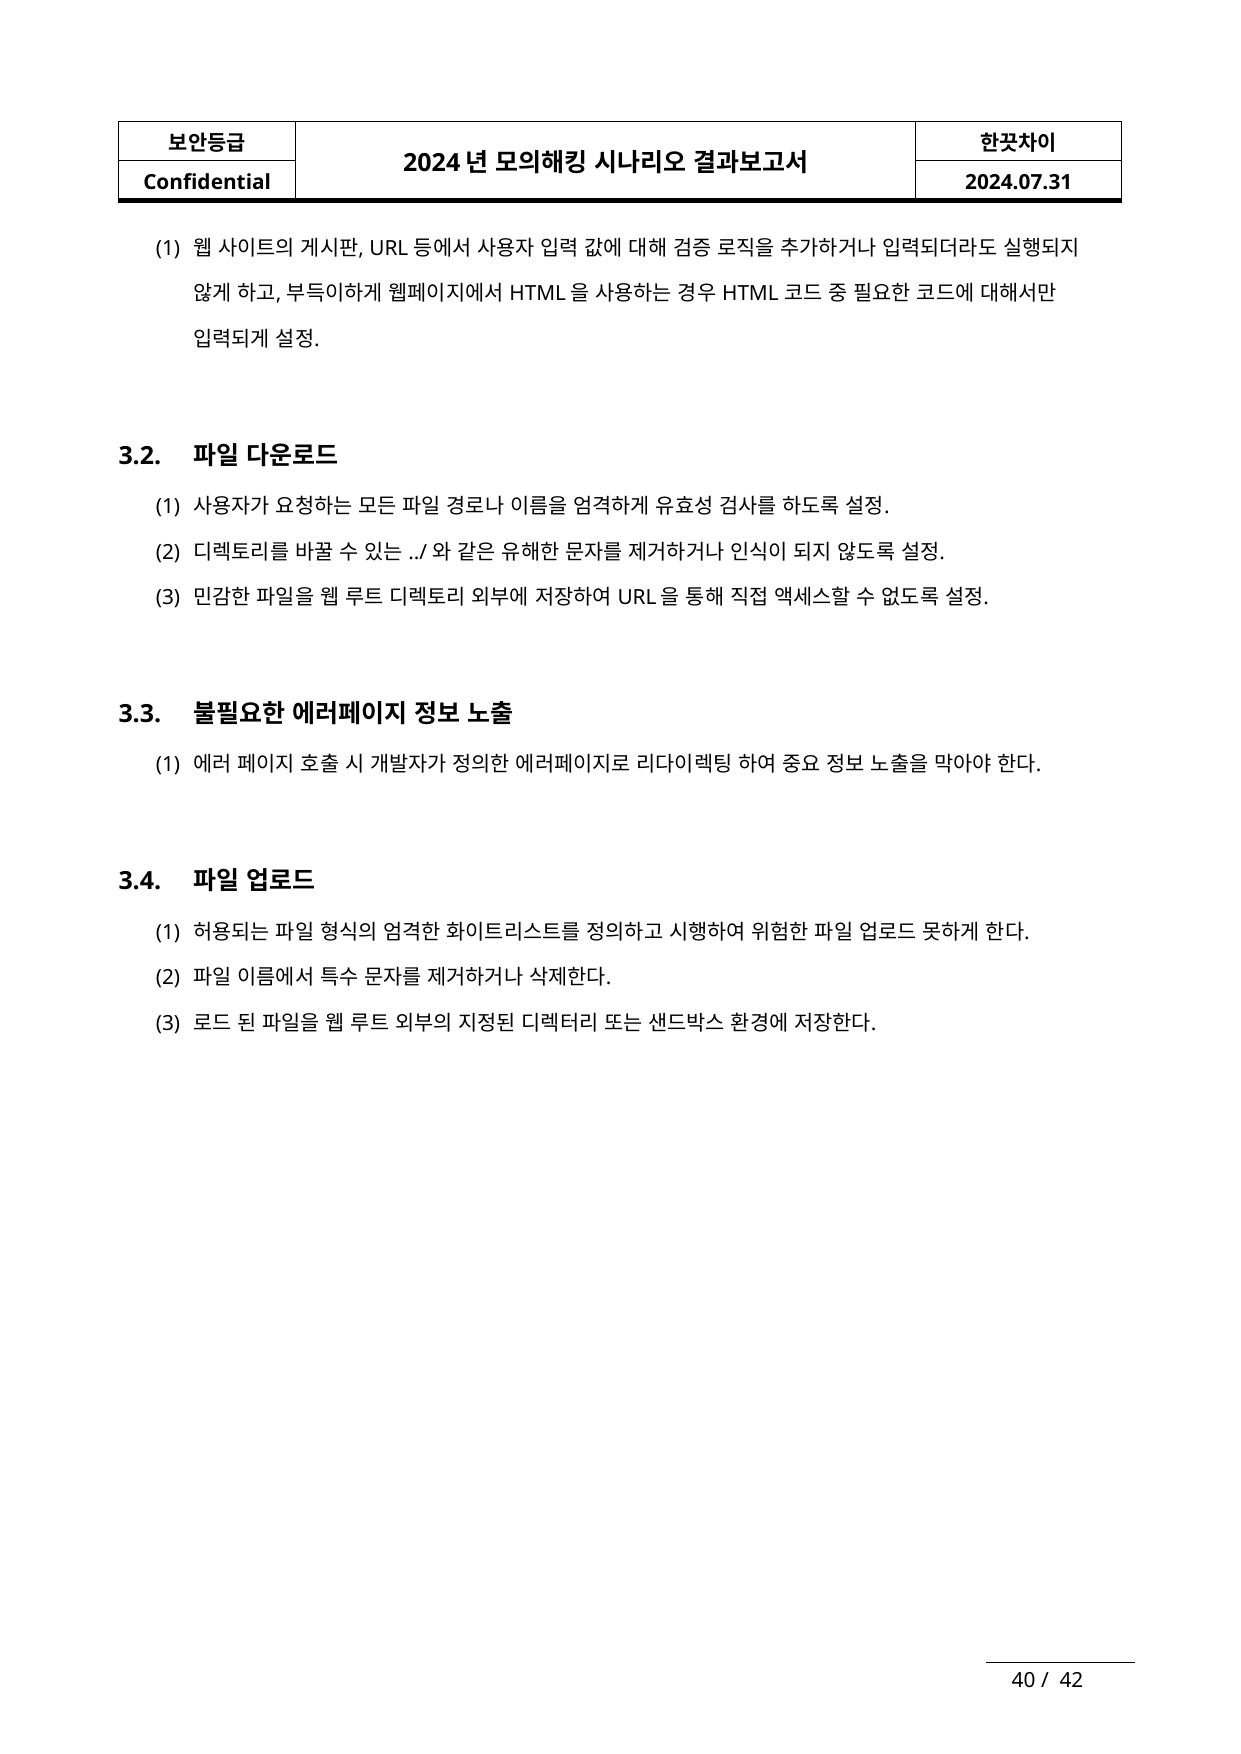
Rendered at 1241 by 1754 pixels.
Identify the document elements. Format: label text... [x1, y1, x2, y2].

list 사용자가 요청하는 모든 파일 경로나 이름을 엄격하게 유효성 검사를 하도록 설정. [156, 489, 1122, 520]
list 파일 이름에서 특수 문자를 제거하거나 삭제한다. [156, 961, 1122, 991]
list 로드 된 파일을 웹 루트 외부의 지정된 디렉터리 또는 샌드박스 환경에 저장한다. [156, 1006, 1122, 1036]
list 불필요한 에러페이지 정보 노출 [118, 693, 1122, 729]
list 파일 업로드 [118, 861, 1122, 897]
list 웹 사이트의 게시판, URL 등에서 사용자 입력 값에 대해 검증 로직을 추가하거나 입력되더라도 실행되지 않게 하고, 부득이하게 웹페이지에서 HTML을 사용하는 경우 HTML 코드 중 필요한 코드에 대해서만 입력되게 설정. [156, 231, 1122, 352]
list 허용되는 파일 형식의 엄격한 화이트리스트를 정의하고 시행하여 위험한 파일 업로드 못하게 한다. [156, 915, 1122, 945]
list 에러 페이지 호출 시 개발자가 정의한 에러페이지로 리다이렉팅 하여 중요 정보 노출을 막아야 한다. [156, 748, 1122, 778]
list 파일 다운로드 [118, 435, 1122, 471]
list 민감한 파일을 웹 루트 디렉토리 외부에 저장하여 URL을 통해 직접 액세스할 수 없도록 설정. [156, 580, 1122, 611]
list 디렉토리를 바꿀 수 있는 ../ 와 같은 유해한 문자를 제거하거나 인식이 되지 않도록 설정. [156, 535, 1122, 565]
